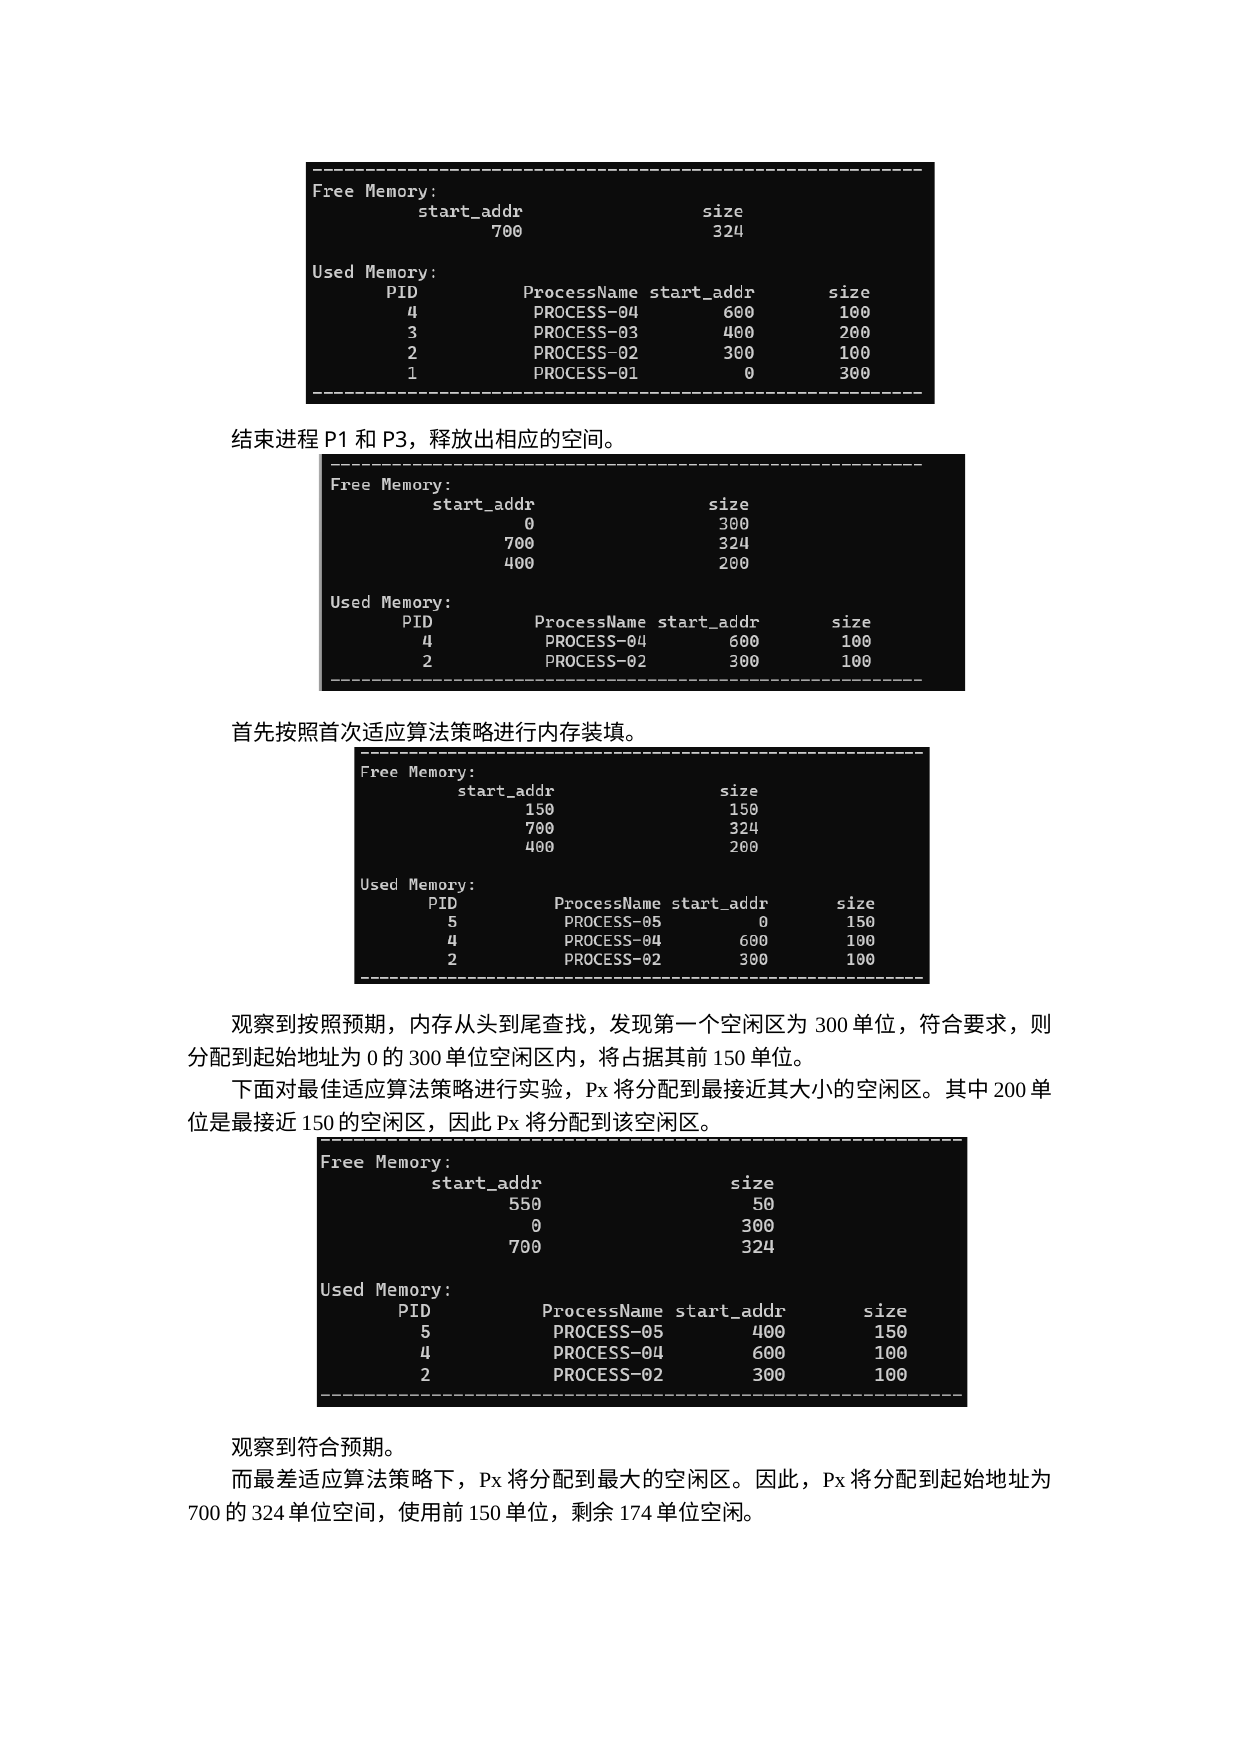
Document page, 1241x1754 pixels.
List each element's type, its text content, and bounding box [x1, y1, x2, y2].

picture [305, 162, 935, 404]
picture [316, 1137, 968, 1407]
picture [318, 454, 966, 691]
text 首先按照首次适应算法策略进行内存装填。 [187, 714, 1053, 747]
text 结束进程 P1 和 P3，释放出相应的空间。 [187, 422, 1053, 454]
text 观察到按照预期，内存从头到尾查找，发现第一个空闲区为300单位，符合要求，则分配到起始地址为0的300单位空闲区内，将占据其前150单位。 [187, 1007, 1053, 1072]
text 而最差适应算法策略下，Px将分配到最大的空闲区。因此，Px将分配到起始地址为700的 324单位空间，使用前150单位，剩余174单位空闲。 [187, 1462, 1053, 1527]
picture [354, 747, 930, 984]
text 观察到符合预期。 [187, 1429, 1053, 1462]
text 下面对最佳适应算法策略进行实验，Px将分配到最接近其大小的空闲区。其中200单位是最接近150的空闲区，因此 Px 将分配到该空闲区。 [187, 1072, 1053, 1137]
